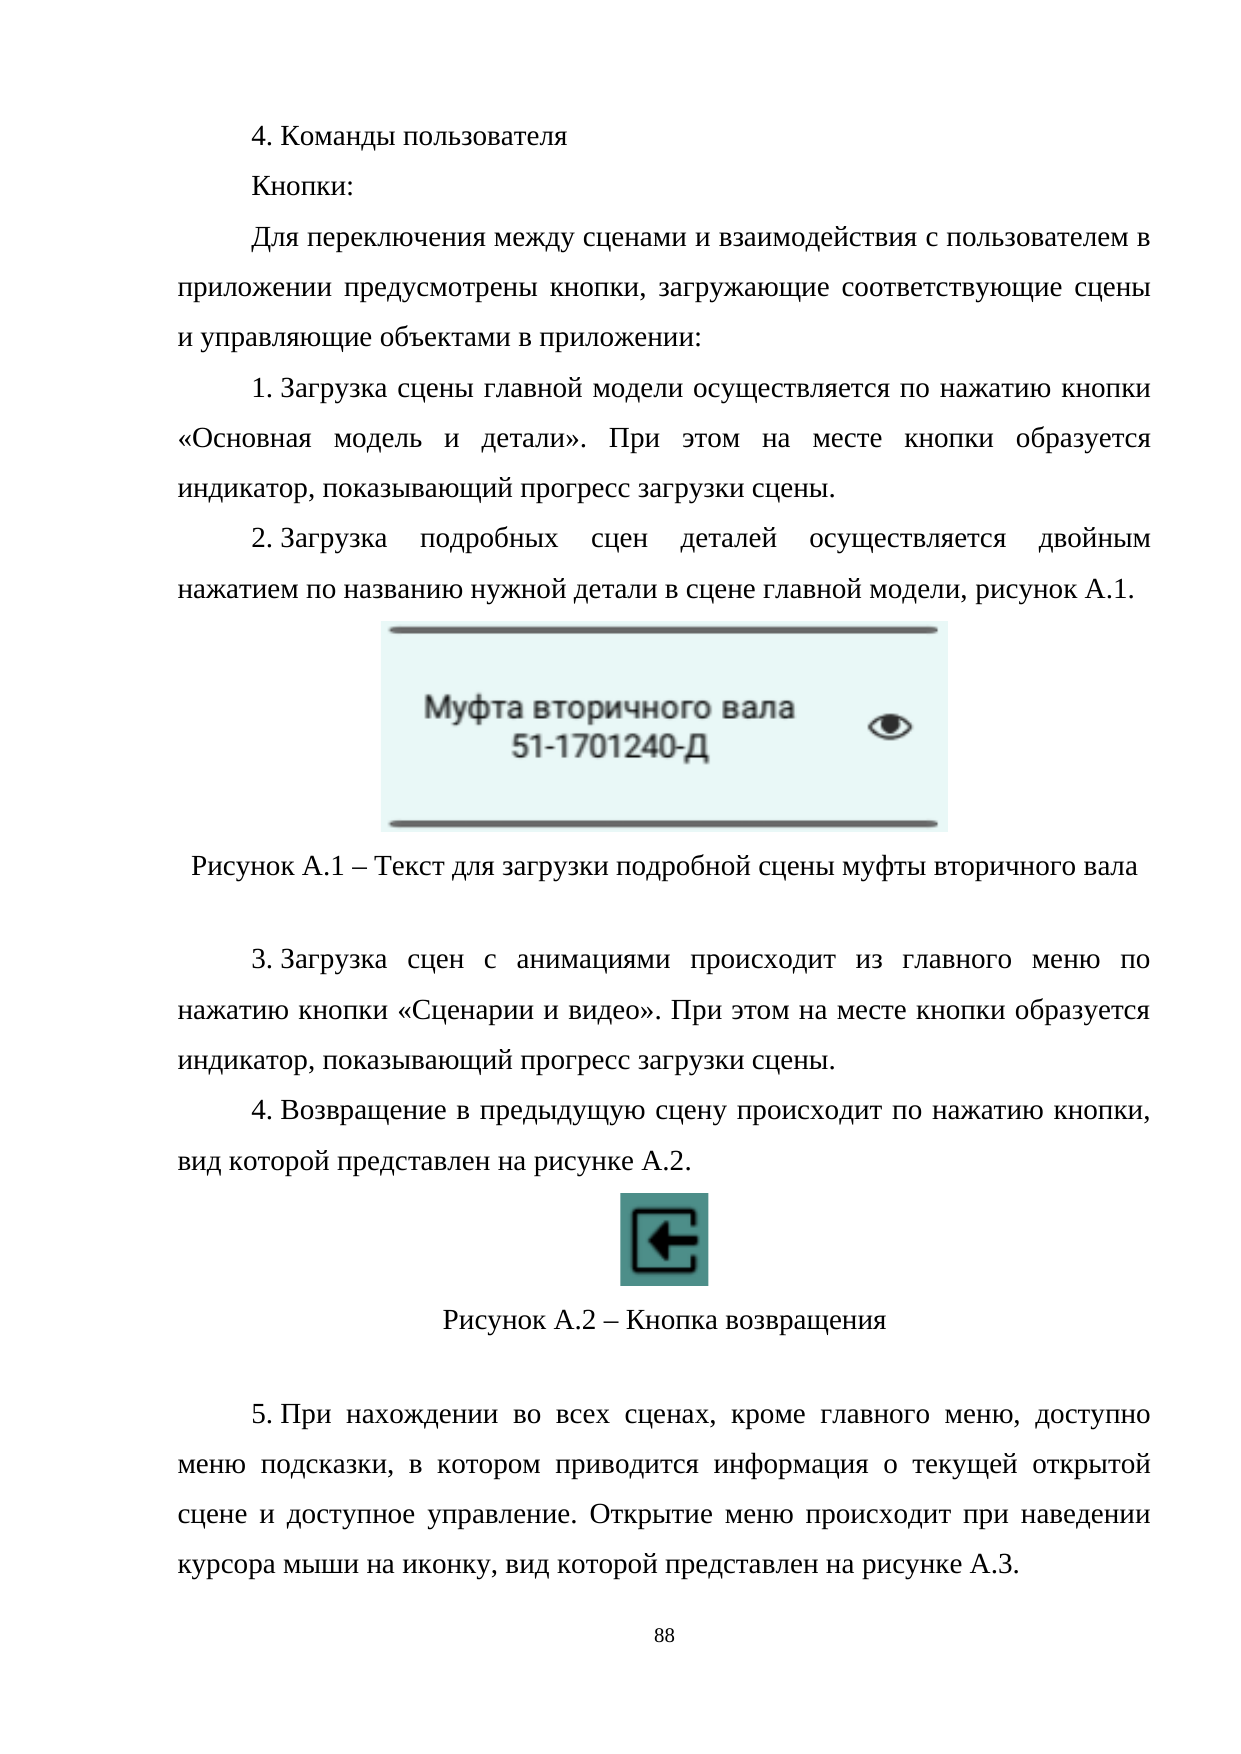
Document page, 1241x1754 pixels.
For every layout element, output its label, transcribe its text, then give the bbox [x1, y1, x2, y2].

picture [620, 1193, 709, 1286]
text Рисунок А.1 – Текст для загрузки подробной сцены муфты вторичного вала [177, 848, 1152, 882]
list Кнопки: [177, 168, 1152, 202]
list Загрузка подробных сцен деталей осуществляется двойным нажатием по названию нужной детали в сцене главной модели, рисунок А.1. [177, 521, 1152, 604]
list Возвращение в предыдущую сцену происходит по нажатию кнопки, вид которой представлен на рисунке А.2. [177, 1092, 1152, 1176]
list При нахождении во всех сценах, кроме главного меню, доступно меню подсказки, в котором приводится информация о текущей открытой сцене и доступное управление. Открытие меню происходит при наведении курсора мыши на иконку, вид которой представлен на рисунке А.3. [177, 1396, 1152, 1580]
text Для переключения между сценами и взаимодействия с пользователем в приложении предусмотрены кнопки, загружающие соответствующие сцены и управляющие объектами в приложении: [177, 219, 1152, 353]
picture [380, 621, 948, 832]
list Команды пользователя [177, 118, 1152, 152]
text Рисунок А.2 – Кнопка возвращения [177, 1302, 1152, 1336]
list Загрузка сцены главной модели осуществляется по нажатию кнопки «Основная модель и детали». При этом на месте кнопки образуется индикатор, показывающий прогресс загрузки сцены. [177, 370, 1152, 504]
list Загрузка сцен с анимациями происходит из главного меню по нажатию кнопки «Сценарии и видео». При этом на месте кнопки образуется индикатор, показывающий прогресс загрузки сцены. [177, 941, 1152, 1076]
